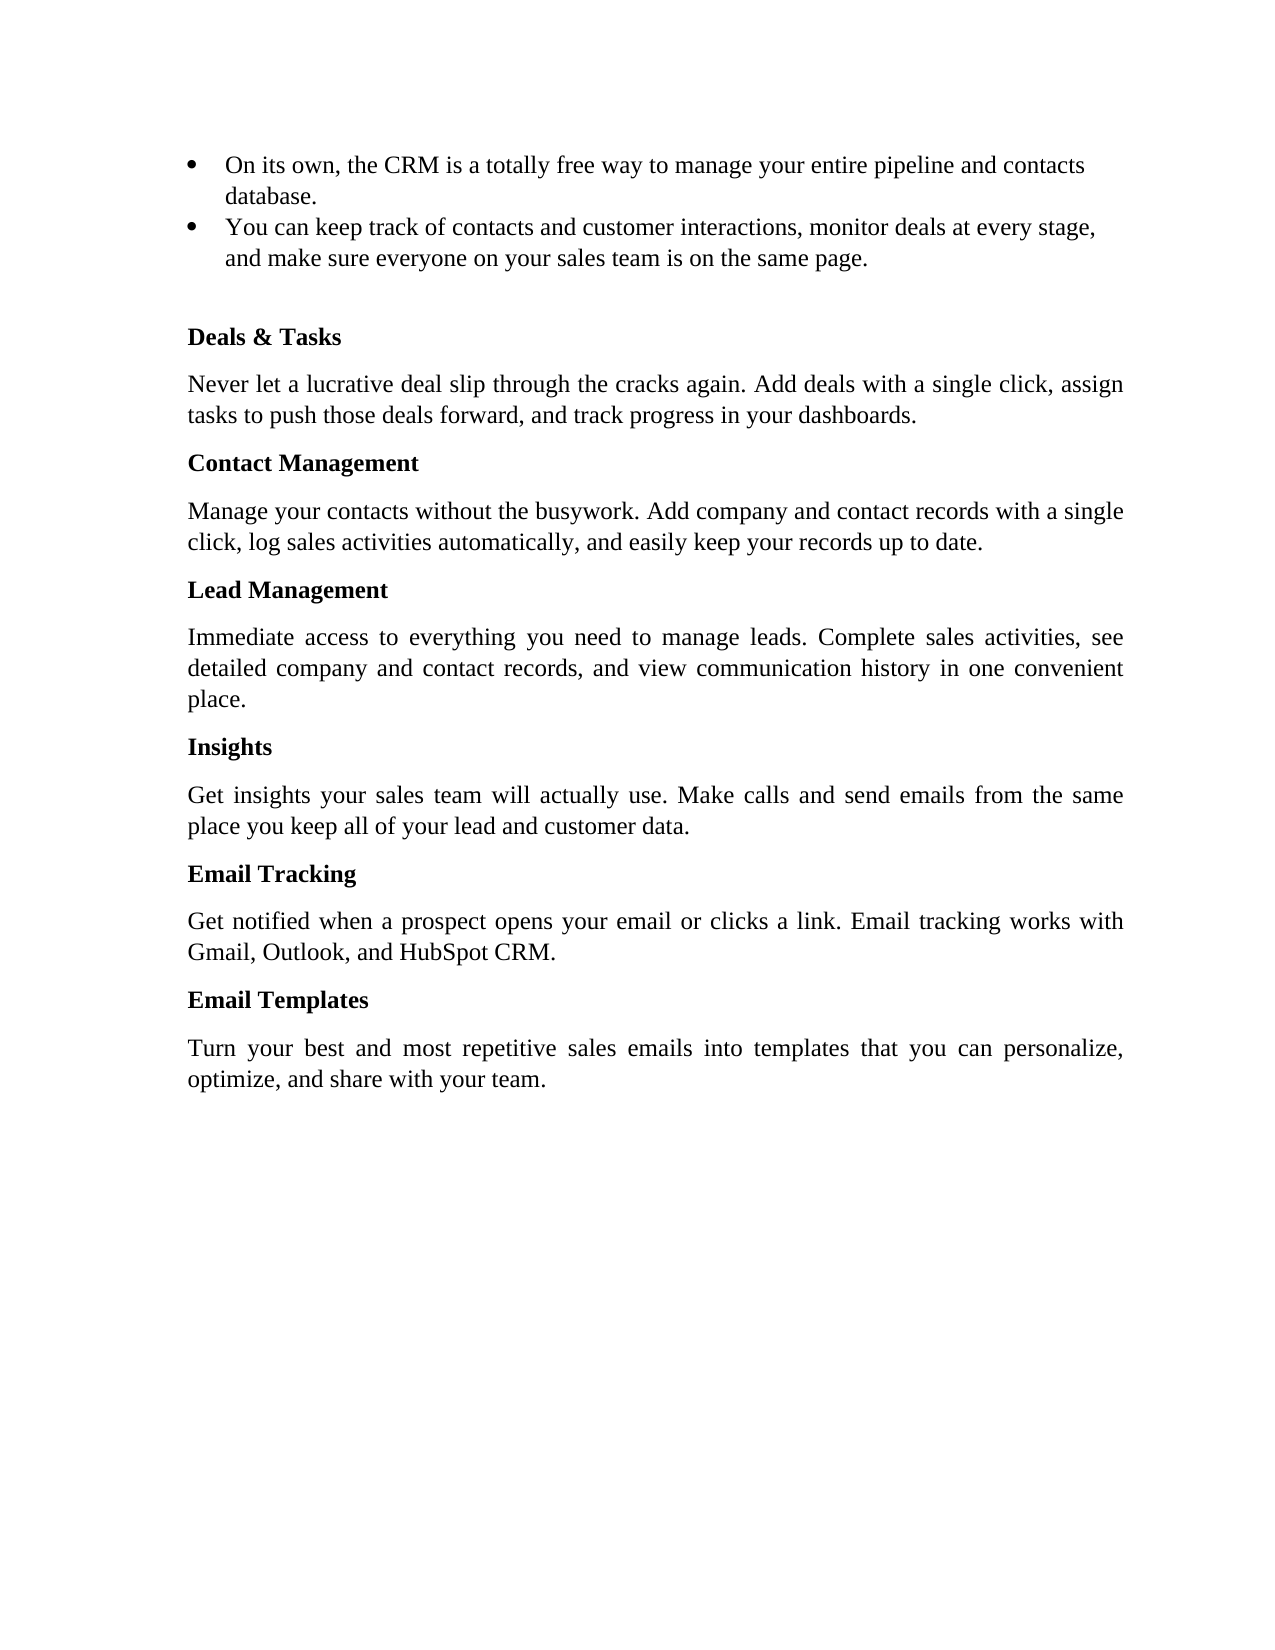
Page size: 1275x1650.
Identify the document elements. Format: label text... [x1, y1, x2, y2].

text Insights [150, 732, 1125, 761]
text Email Templates [150, 985, 1125, 1014]
text Contact Management [150, 448, 1125, 477]
text Manage your contacts without the busywork. Add company and contact records with a single click, log sales activities automatically, and easily keep your records up to date. [187, 496, 1125, 556]
text Never let a lucrative deal slip through the cracks again. Add deals with a single click, assign tasks to push those deals forward, and track progress in your dashboards. [187, 369, 1125, 429]
text Email Tracking [150, 859, 1125, 887]
text Get insights your sales team will actually use. Make calls and send emails from the same place you keep all of your lead and customer data. [187, 780, 1125, 840]
text Get notified when a prospect opens your email or clicks a link. Email tracking works with Gmail, Outlook, and HubSpot CRM. [187, 906, 1125, 966]
list On its own, the CRM is a totally free way to manage your entire pipeline and contacts database. [187, 150, 1125, 210]
list You can keep track of contacts and customer interactions, monitor deals at every stage, and make sure everyone on your sales team is on the same page. [187, 212, 1125, 272]
text Immediate access to everything you need to manage leads. Complete sales activities, see detailed company and contact records, and view communication history in one convenient place. [187, 622, 1125, 713]
text Turn your best and most repetitive sales emails into templates that you can personalize, optimize, and share with your team. [187, 1033, 1125, 1093]
text Deals & Tasks [150, 322, 1125, 351]
text Lead Management [150, 575, 1125, 603]
